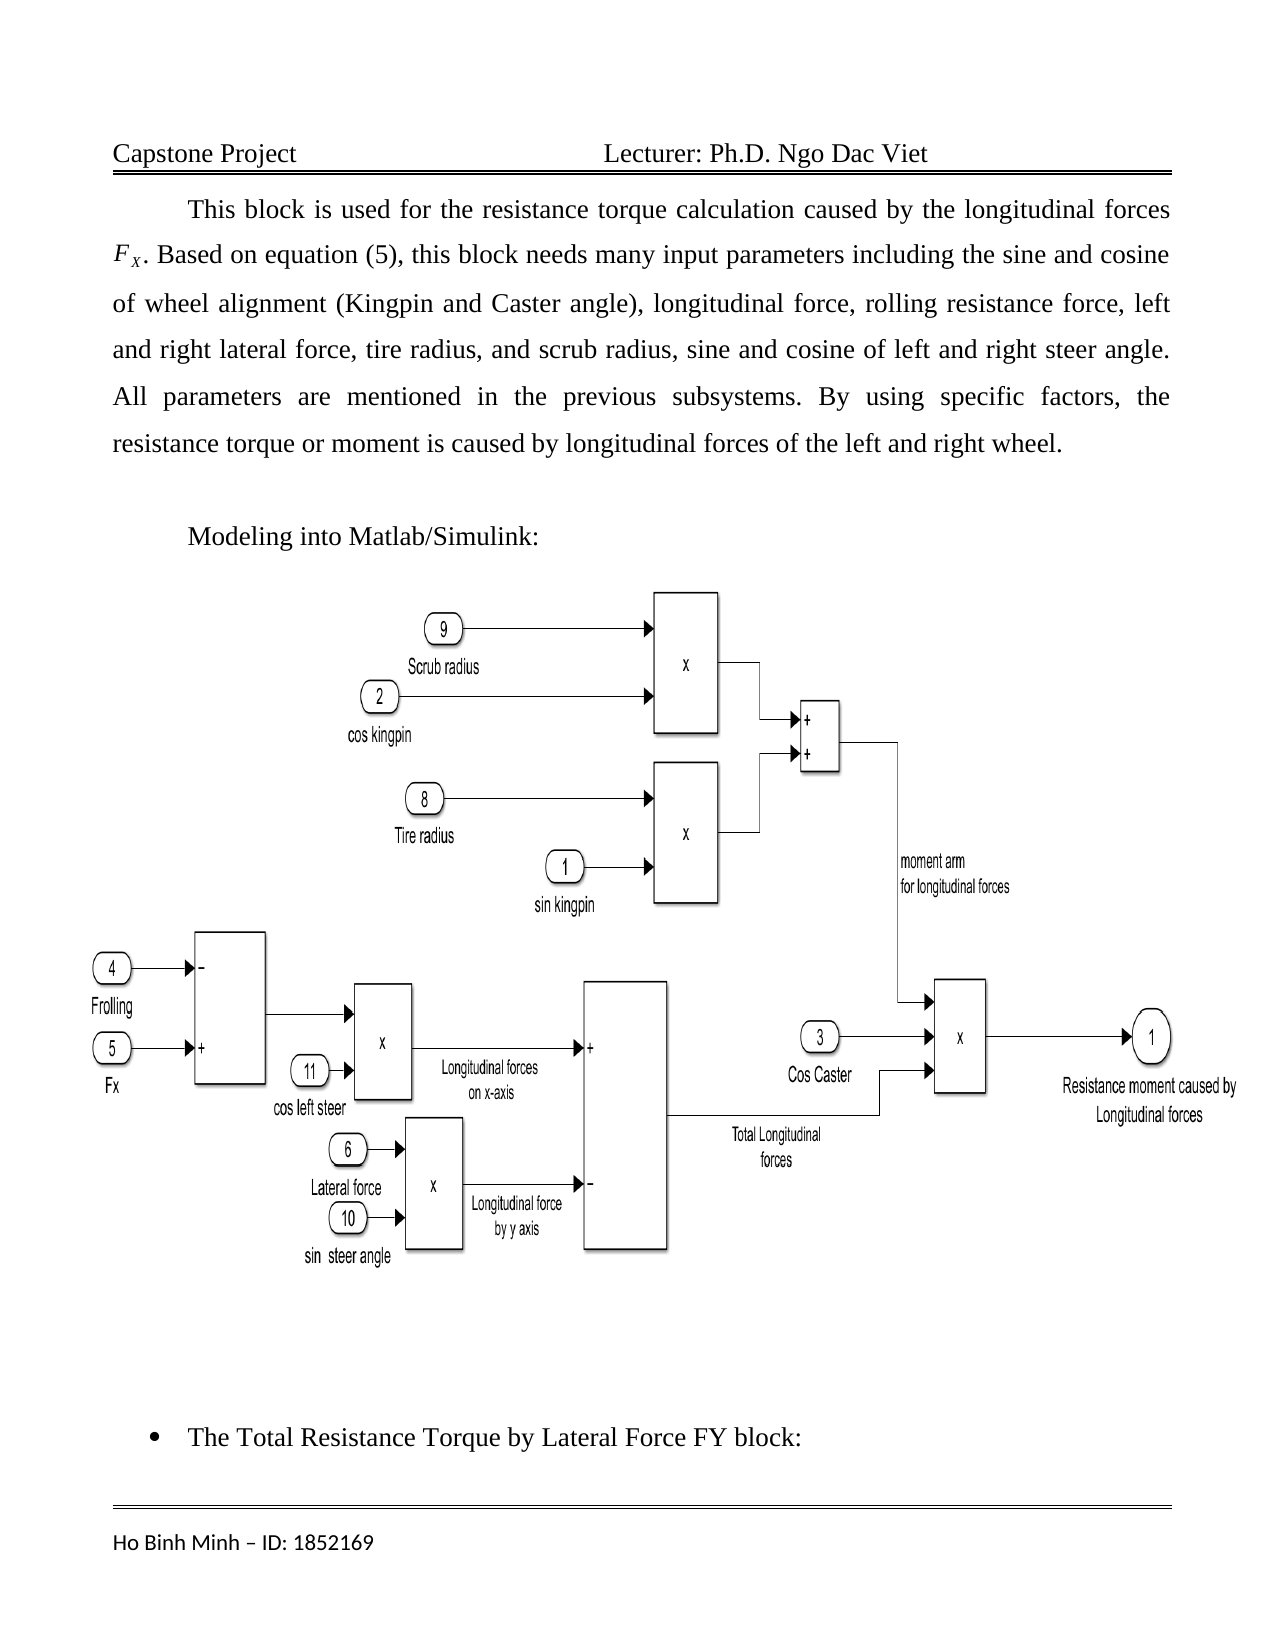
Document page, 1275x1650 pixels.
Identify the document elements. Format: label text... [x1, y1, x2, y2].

picture [56, 553, 1258, 1319]
list The Total Resistance Torque by Lateral Force FY block: [150, 1421, 1172, 1452]
list Modeling into Matlab/Simulink: [112, 520, 1172, 551]
list This block is used for the resistance torque calculation caused by the longitudinal forces . Based on equation (5), this block needs many input parameters including the sine and cosine of wheel alignment (Kingpin and Caster angle), longitudinal force, rolling resistance force, left and right lateral force, tire radius, and scrub radius, sine and cosine of left and right steer angle. All parameters are mentioned in the previous subsystems. By using specific factors, the resistance torque or moment is caused by longitudinal forces of the left and right wheel. [112, 193, 1172, 458]
